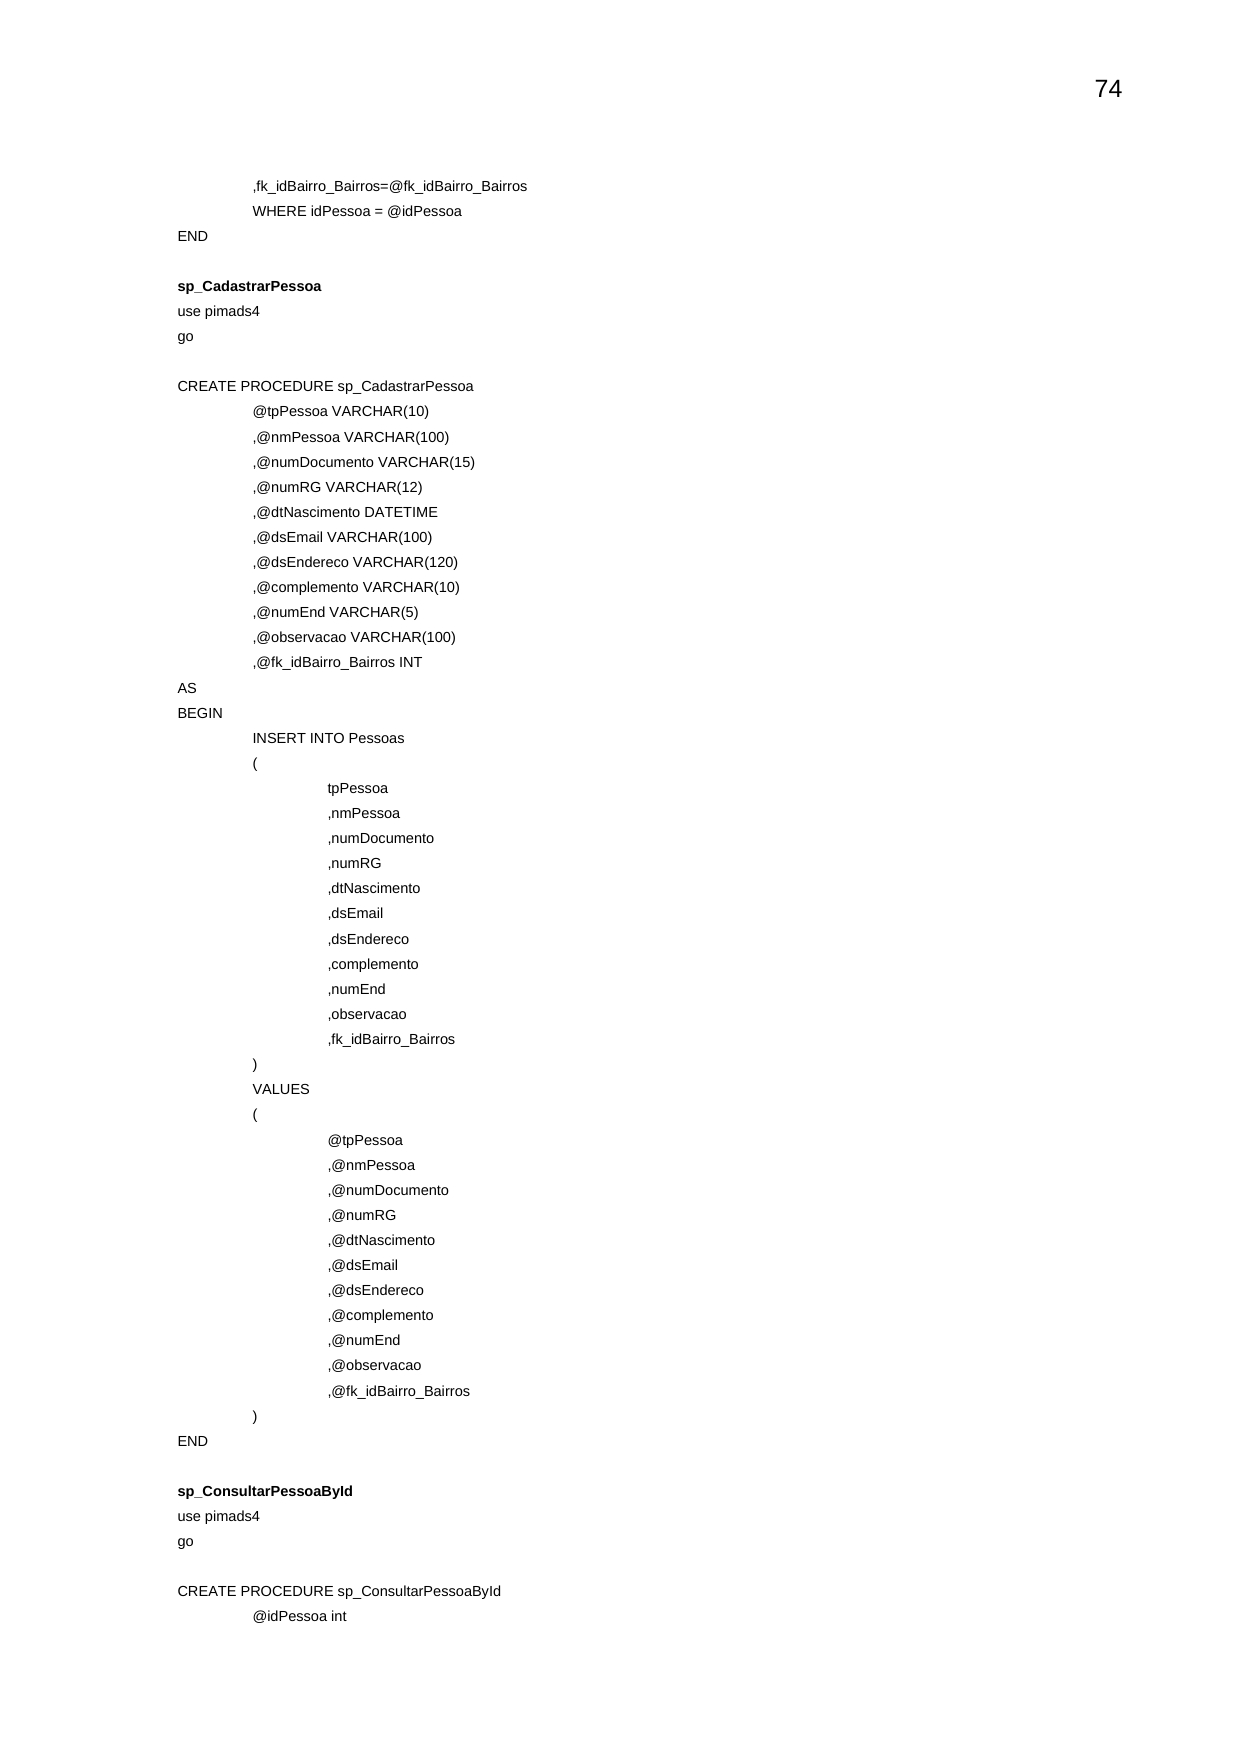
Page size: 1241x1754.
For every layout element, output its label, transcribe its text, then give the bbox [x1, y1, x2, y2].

text ,@numDocumento [177, 1181, 1122, 1198]
text BEGIN [177, 704, 1122, 721]
text END [177, 227, 1122, 244]
text VALUES [177, 1081, 1122, 1098]
text @tpPessoa VARCHAR(10) [177, 403, 1122, 420]
text ,numEnd [177, 981, 1122, 997]
text go [177, 1533, 1122, 1549]
text WHERE idPessoa = @idPessoa [177, 202, 1122, 219]
text @idPessoa int [177, 1608, 1122, 1625]
text use pimads4 [177, 303, 1122, 319]
text ,@observacao VARCHAR(100) [177, 629, 1122, 646]
text sp_CadastrarPessoa [177, 278, 1122, 294]
text CREATE PROCEDURE sp_CadastrarPessoa [177, 378, 1122, 395]
text ,@nmPessoa [177, 1156, 1122, 1173]
text ,@numEnd VARCHAR(5) [177, 604, 1122, 621]
text ,@observacao [177, 1357, 1122, 1374]
text CREATE PROCEDURE sp_ConsultarPessoaById [177, 1583, 1122, 1600]
text ,@dsEndereco [177, 1282, 1122, 1298]
text INSERT INTO Pessoas [177, 729, 1122, 746]
text ,nmPessoa [177, 805, 1122, 822]
text ,@numRG VARCHAR(12) [177, 478, 1122, 495]
text ,@dsEmail [177, 1257, 1122, 1273]
text ,@numDocumento VARCHAR(15) [177, 453, 1122, 470]
text use pimads4 [177, 1508, 1122, 1524]
text ,@numEnd [177, 1332, 1122, 1349]
text ( [177, 754, 1122, 771]
text ,observacao [177, 1006, 1122, 1022]
text ,dsEndereco [177, 930, 1122, 947]
text ,@nmPessoa VARCHAR(100) [177, 428, 1122, 445]
text @tpPessoa [177, 1131, 1122, 1148]
text ,dtNascimento [177, 880, 1122, 897]
text ,@dtNascimento DATETIME [177, 503, 1122, 520]
text ,numRG [177, 855, 1122, 872]
text go [177, 328, 1122, 344]
text ,numDocumento [177, 830, 1122, 847]
text ,@dsEndereco VARCHAR(120) [177, 554, 1122, 571]
text ,complemento [177, 955, 1122, 972]
text ,@complemento [177, 1307, 1122, 1324]
text AS [177, 679, 1122, 696]
text tpPessoa [177, 780, 1122, 796]
text ,fk_idBairro_Bairros=@fk_idBairro_Bairros [177, 177, 1122, 194]
text ( [177, 1106, 1122, 1123]
text sp_ConsultarPessoaById [177, 1483, 1122, 1499]
text ,@fk_idBairro_Bairros INT [177, 654, 1122, 671]
text ) [177, 1407, 1122, 1424]
text ,@complemento VARCHAR(10) [177, 579, 1122, 596]
text ,@fk_idBairro_Bairros [177, 1382, 1122, 1399]
text ,fk_idBairro_Bairros [177, 1031, 1122, 1047]
text ,@numRG [177, 1206, 1122, 1223]
text ,@dtNascimento [177, 1232, 1122, 1248]
text ,dsEmail [177, 905, 1122, 922]
text ,@dsEmail VARCHAR(100) [177, 529, 1122, 545]
text ) [177, 1056, 1122, 1073]
text END [177, 1432, 1122, 1449]
